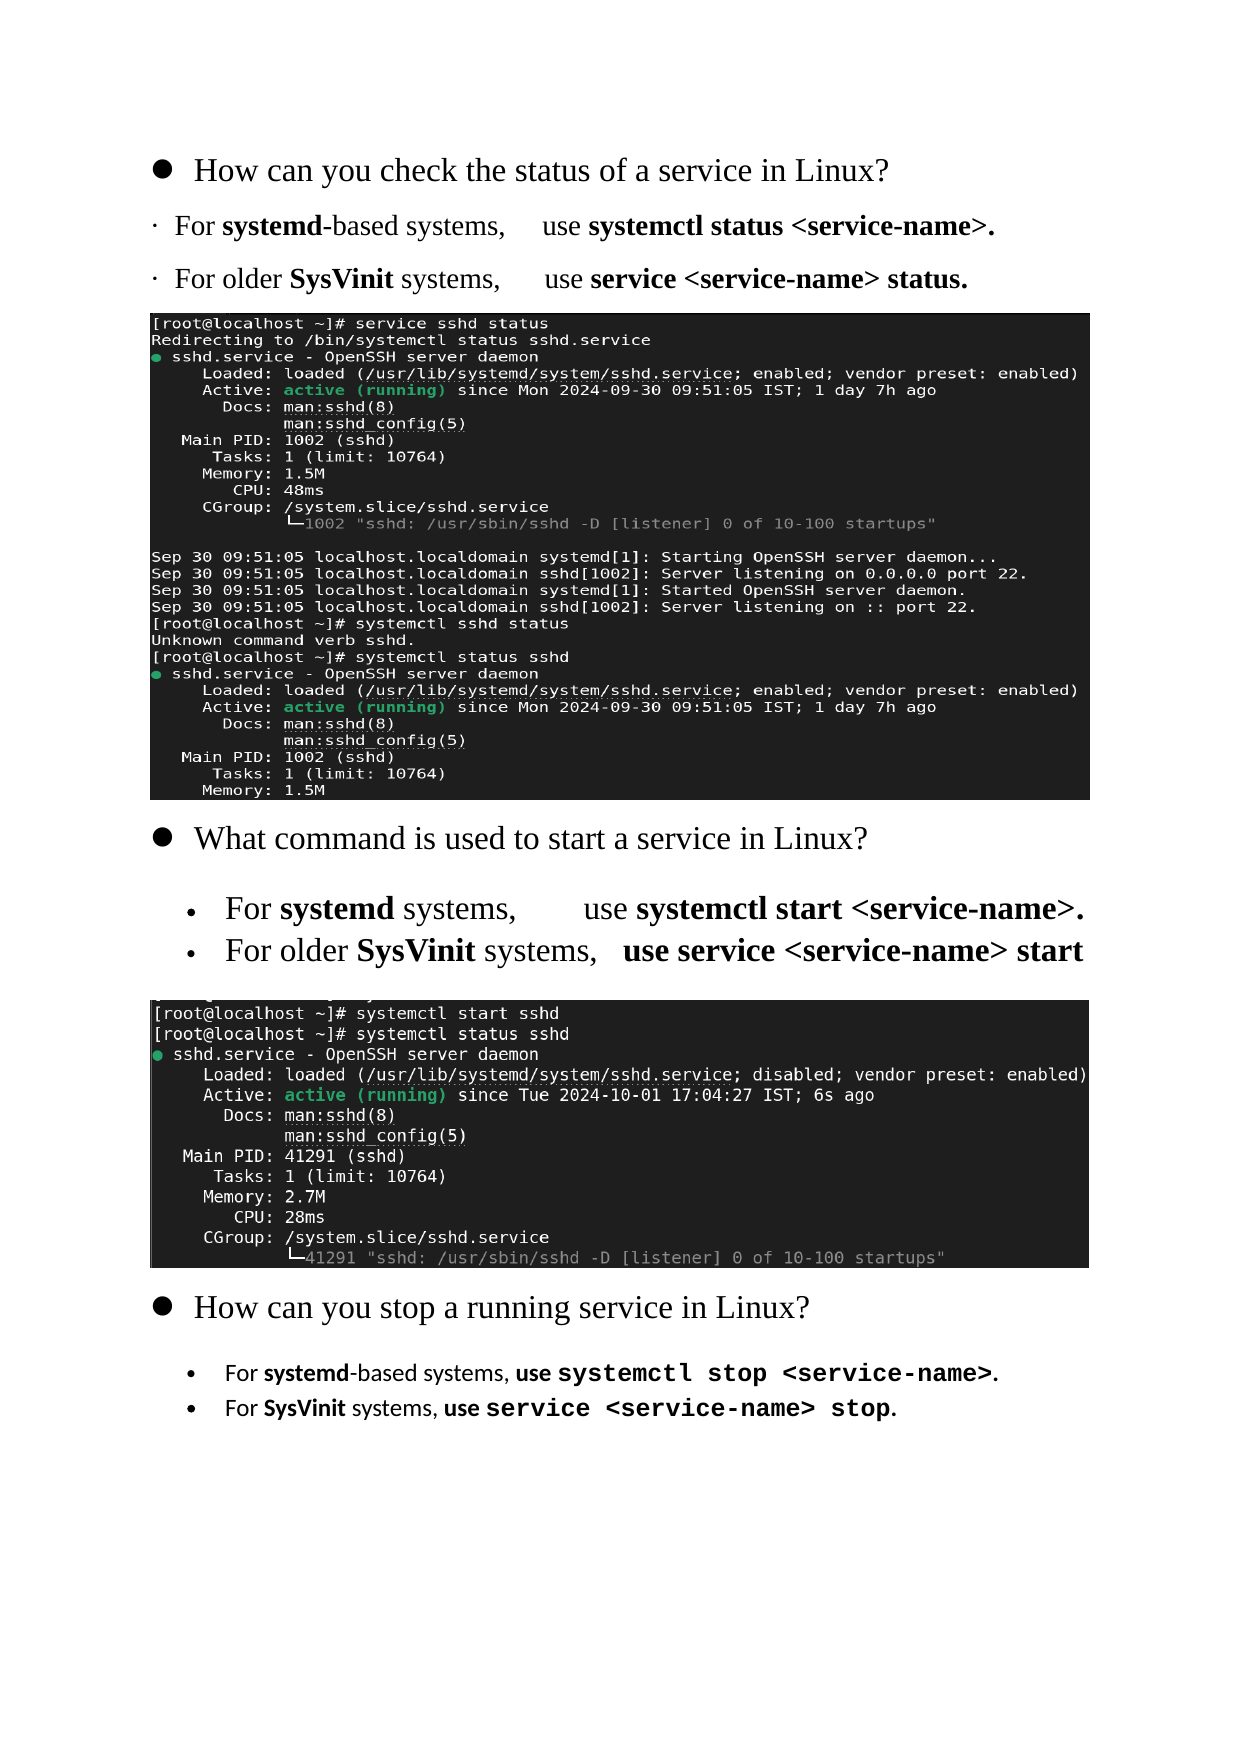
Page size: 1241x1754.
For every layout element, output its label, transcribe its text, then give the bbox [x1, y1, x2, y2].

picture [150, 313, 1090, 800]
list What command is used to start a service in Linux? [150, 818, 1090, 856]
list How can you check the status of a service in Linux? [150, 150, 1090, 188]
list For older SysVinit systems, use service <service-name> start [187, 930, 1090, 968]
list For SysVinit systems, use service <service-name> stop. [187, 1392, 1090, 1423]
picture [150, 1000, 1089, 1268]
list For systemd-based systems, use systemctl stop <service-name>. [187, 1357, 1090, 1389]
text · For older SysVinit systems, use service <service-name> status. [150, 261, 1090, 294]
text · For systemd-based systems, use systemctl status <service-name>. [150, 208, 1090, 242]
list How can you stop a running service in Linux? [150, 1287, 1090, 1325]
list For systemd systems, use systemctl start <service-name>. [187, 888, 1090, 927]
